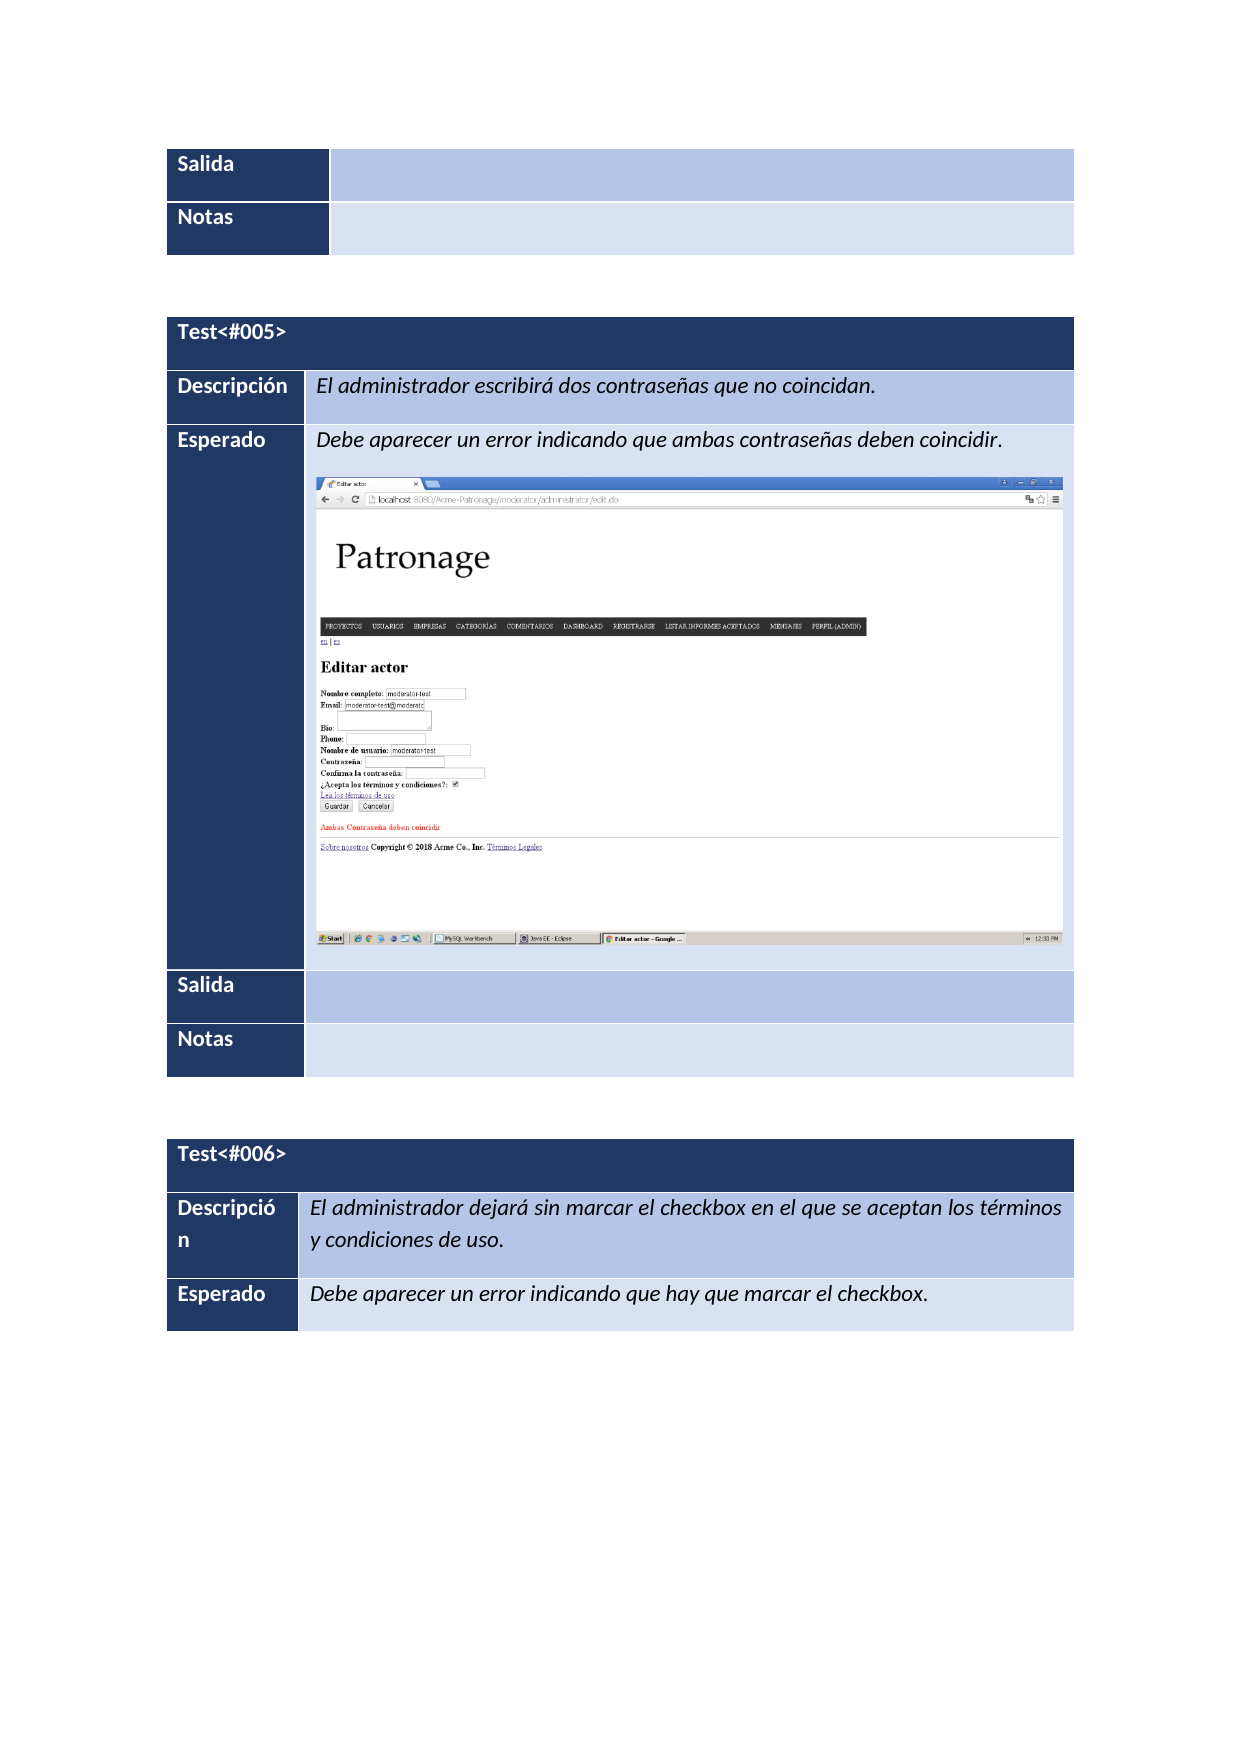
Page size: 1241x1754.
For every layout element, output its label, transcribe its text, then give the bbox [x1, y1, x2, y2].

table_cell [299, 1279, 1074, 1331]
table_cell [331, 149, 1074, 201]
table_cell Salida [167, 971, 304, 1023]
table_cell [306, 971, 1074, 1023]
table_cell Notas [167, 1024, 304, 1077]
table_cell Esperado [167, 425, 304, 969]
table_header Test<#005> [167, 317, 1074, 370]
table_cell Descripción [167, 1193, 298, 1278]
table_cell El administrador dejará sin marcar el checkbox en el que se aceptan los términos y condiciones de uso. [299, 1193, 1074, 1278]
table_cell Esperado [167, 1279, 298, 1331]
table_header Test<#006> [167, 1139, 1074, 1192]
table_cell El administrador escribirá dos contraseñas que no coincidan. [306, 371, 1074, 424]
table_cell Debe aparecer un error indicando que ambas contraseñas deben coincidir. [306, 425, 1074, 969]
table_cell Notas [167, 203, 329, 255]
table_cell [306, 1024, 1074, 1077]
table_cell Salida [167, 149, 329, 201]
table_cell Descripción [167, 371, 304, 424]
picture [316, 477, 1063, 945]
table_cell [331, 203, 1074, 255]
